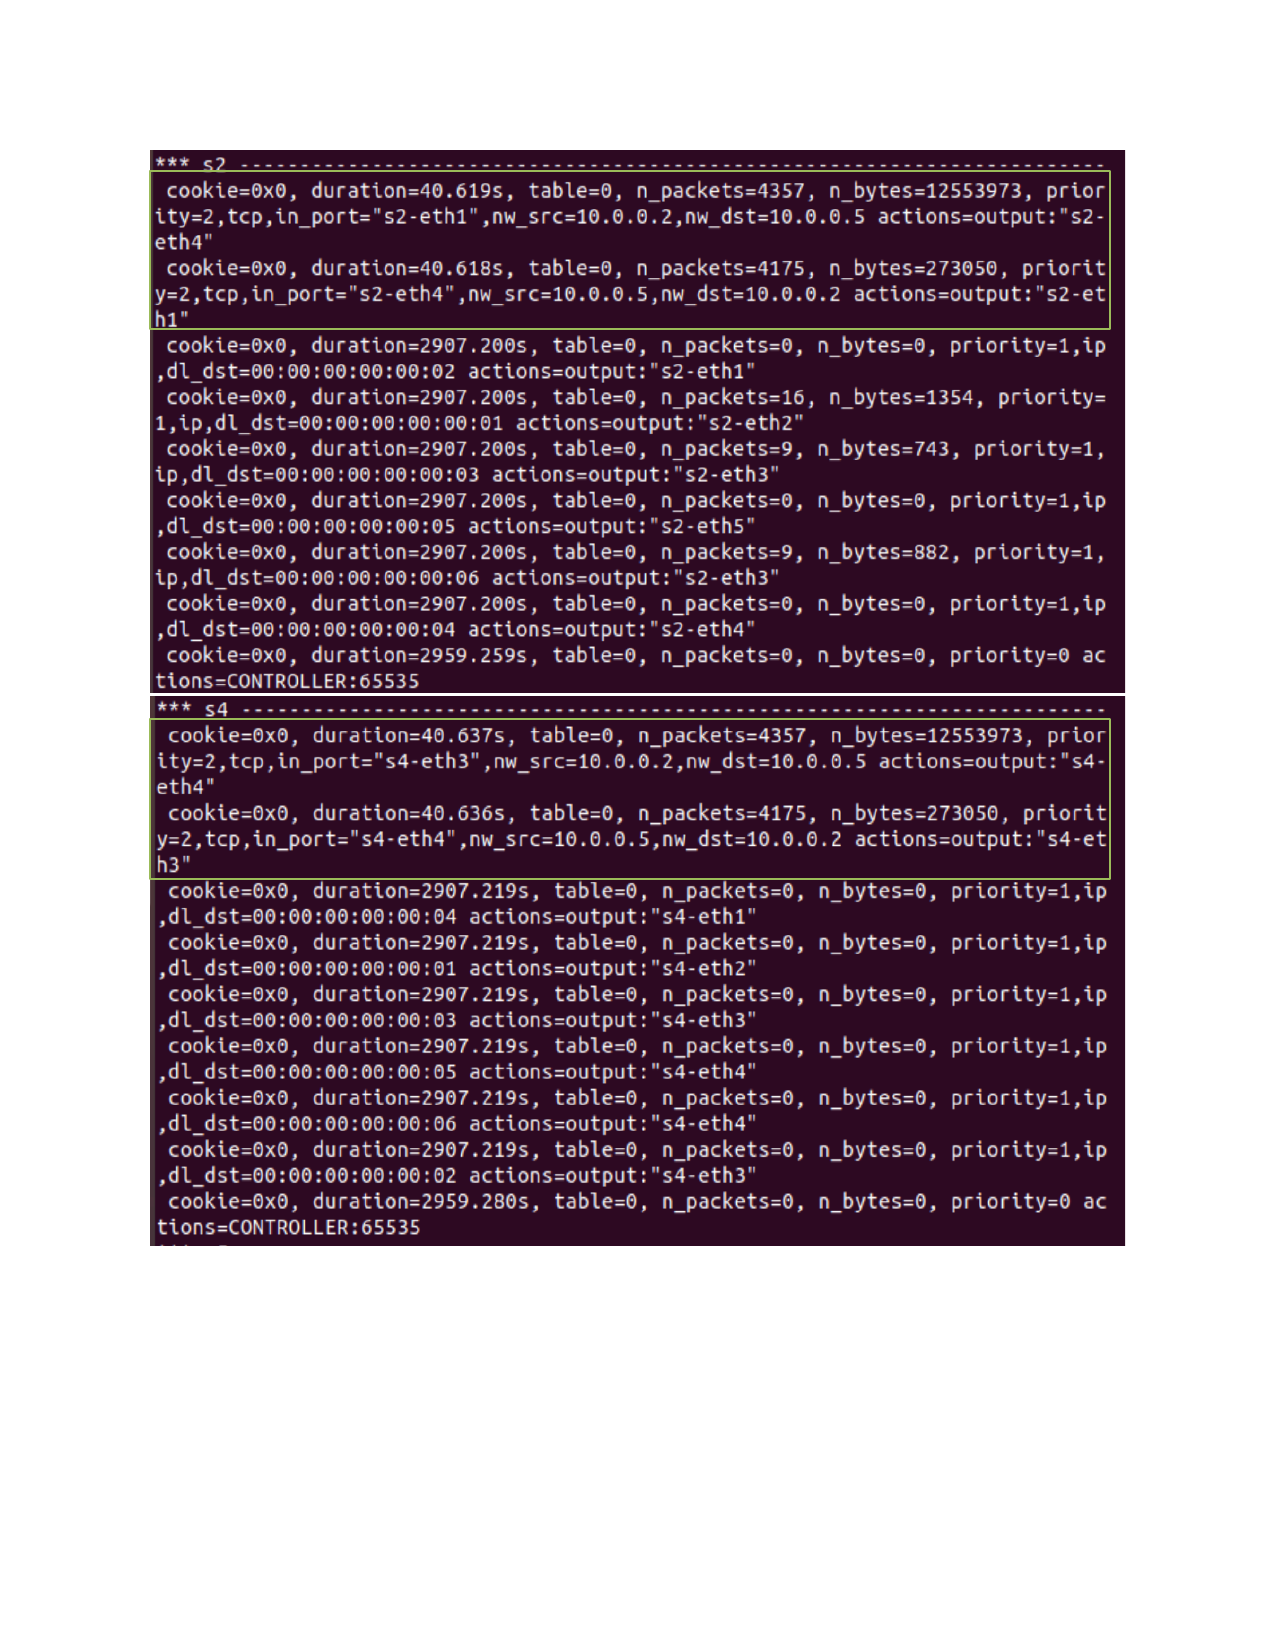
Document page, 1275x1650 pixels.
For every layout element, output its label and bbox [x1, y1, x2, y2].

picture [151, 172, 1109, 328]
picture [150, 150, 1125, 693]
picture [150, 696, 1125, 1246]
picture [151, 720, 1109, 878]
